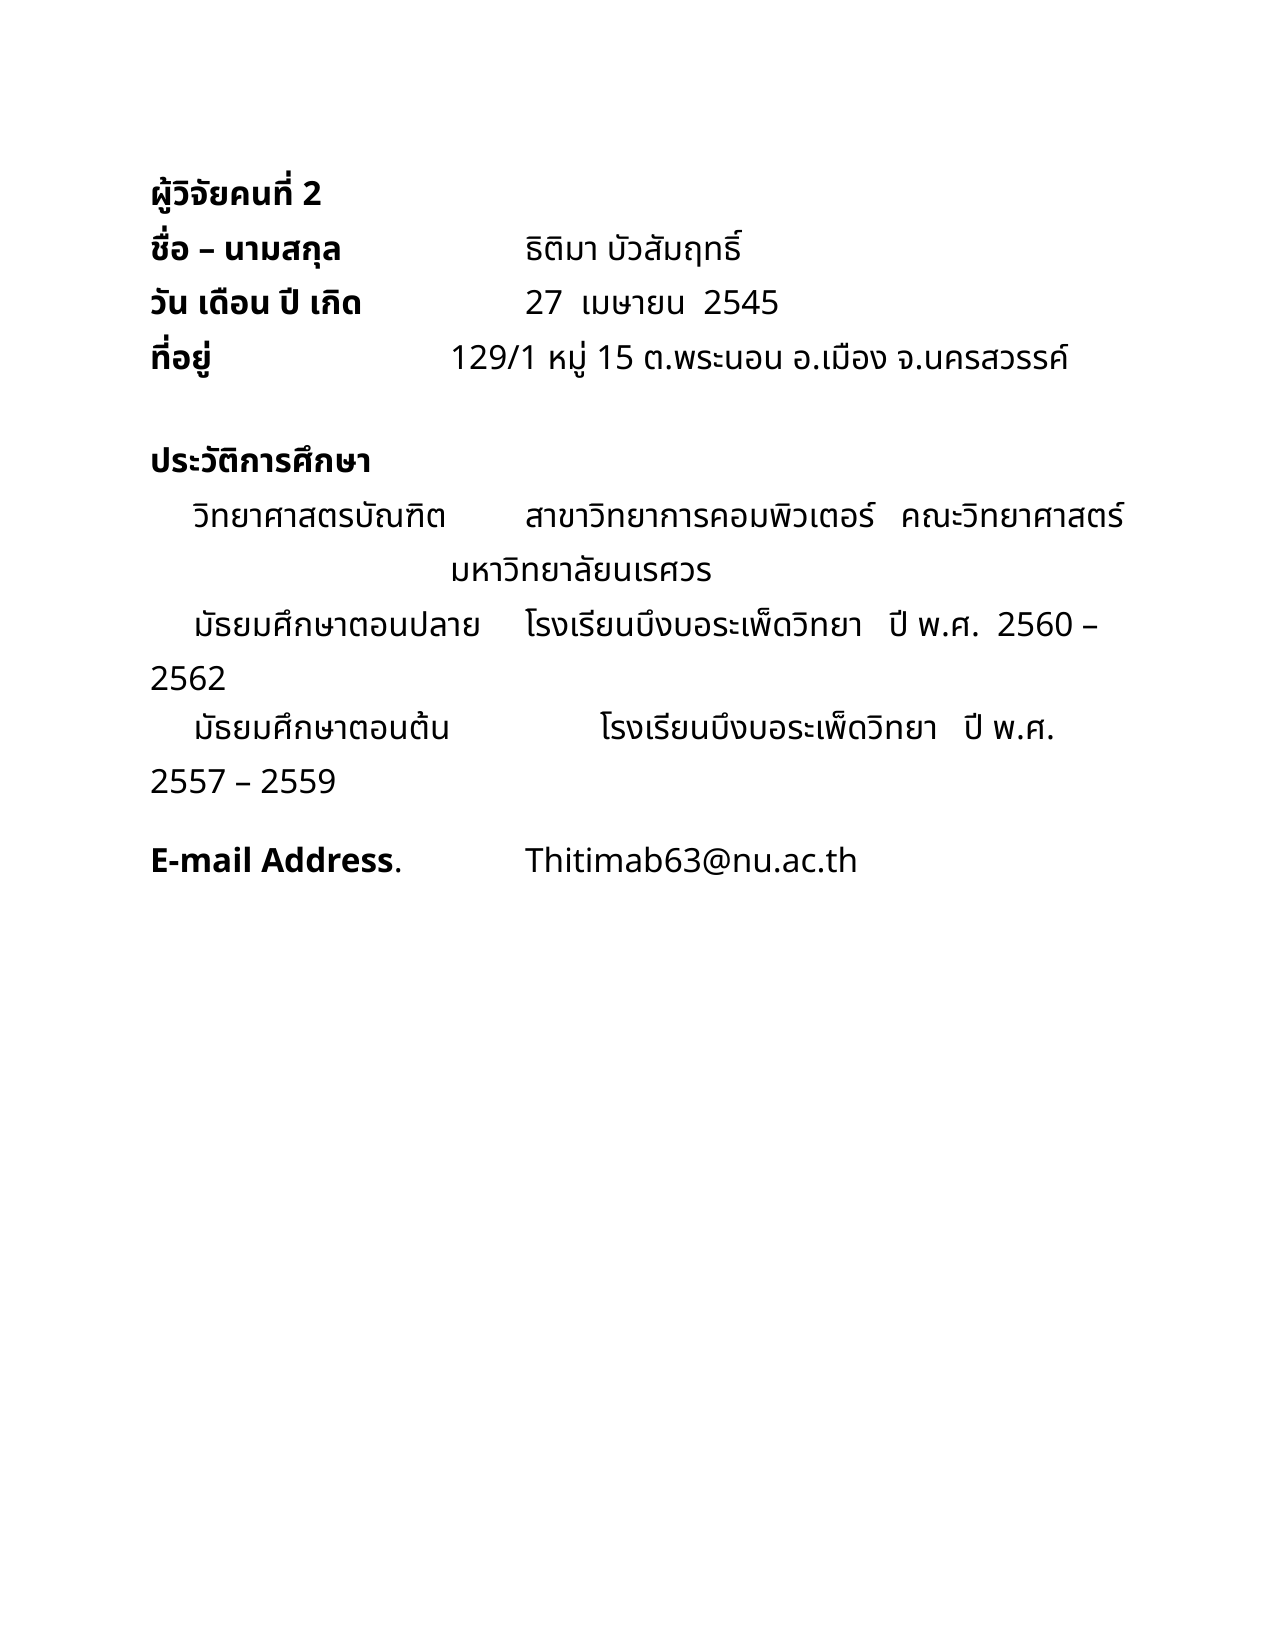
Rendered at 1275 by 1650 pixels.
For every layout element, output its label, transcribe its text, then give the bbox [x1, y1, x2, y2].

text ประวัติการศึกษา [150, 437, 1125, 488]
text E-mail Address. Thitimab63@nu.ac.th [150, 837, 1125, 882]
text ผู้วิจัยคนที่ 2 [150, 170, 1125, 221]
text วัน เดือน ปี เกิด 27 เมษายน 2545 [150, 279, 1125, 330]
text มัธยมศึกษาตอนต้น โรงเรียนบึงบอระเพ็ดวิทยา ปี พ.ศ. 2557 – 2559 [150, 703, 1125, 803]
text มัธยมศึกษาตอนปลาย โรงเรียนบึงบอระเพ็ดวิทยา ปี พ.ศ. 2560 – 2562 [150, 600, 1125, 700]
text ชื่อ – นามสกุล ธิติมา บัวสัมฤทธิ์ [150, 225, 1125, 275]
text มหาวิทยาลัยนเรศวร [150, 546, 1125, 596]
text ที่อยู่ 129/1 หมู่ 15 ต.พระนอน อ.เมือง จ.นครสวรรค์ [150, 334, 1125, 384]
text วิทยาศาสตรบัณฑิต สาขาวิทยาการคอมพิวเตอร์ คณะวิทยาศาสตร์ [150, 492, 1125, 542]
